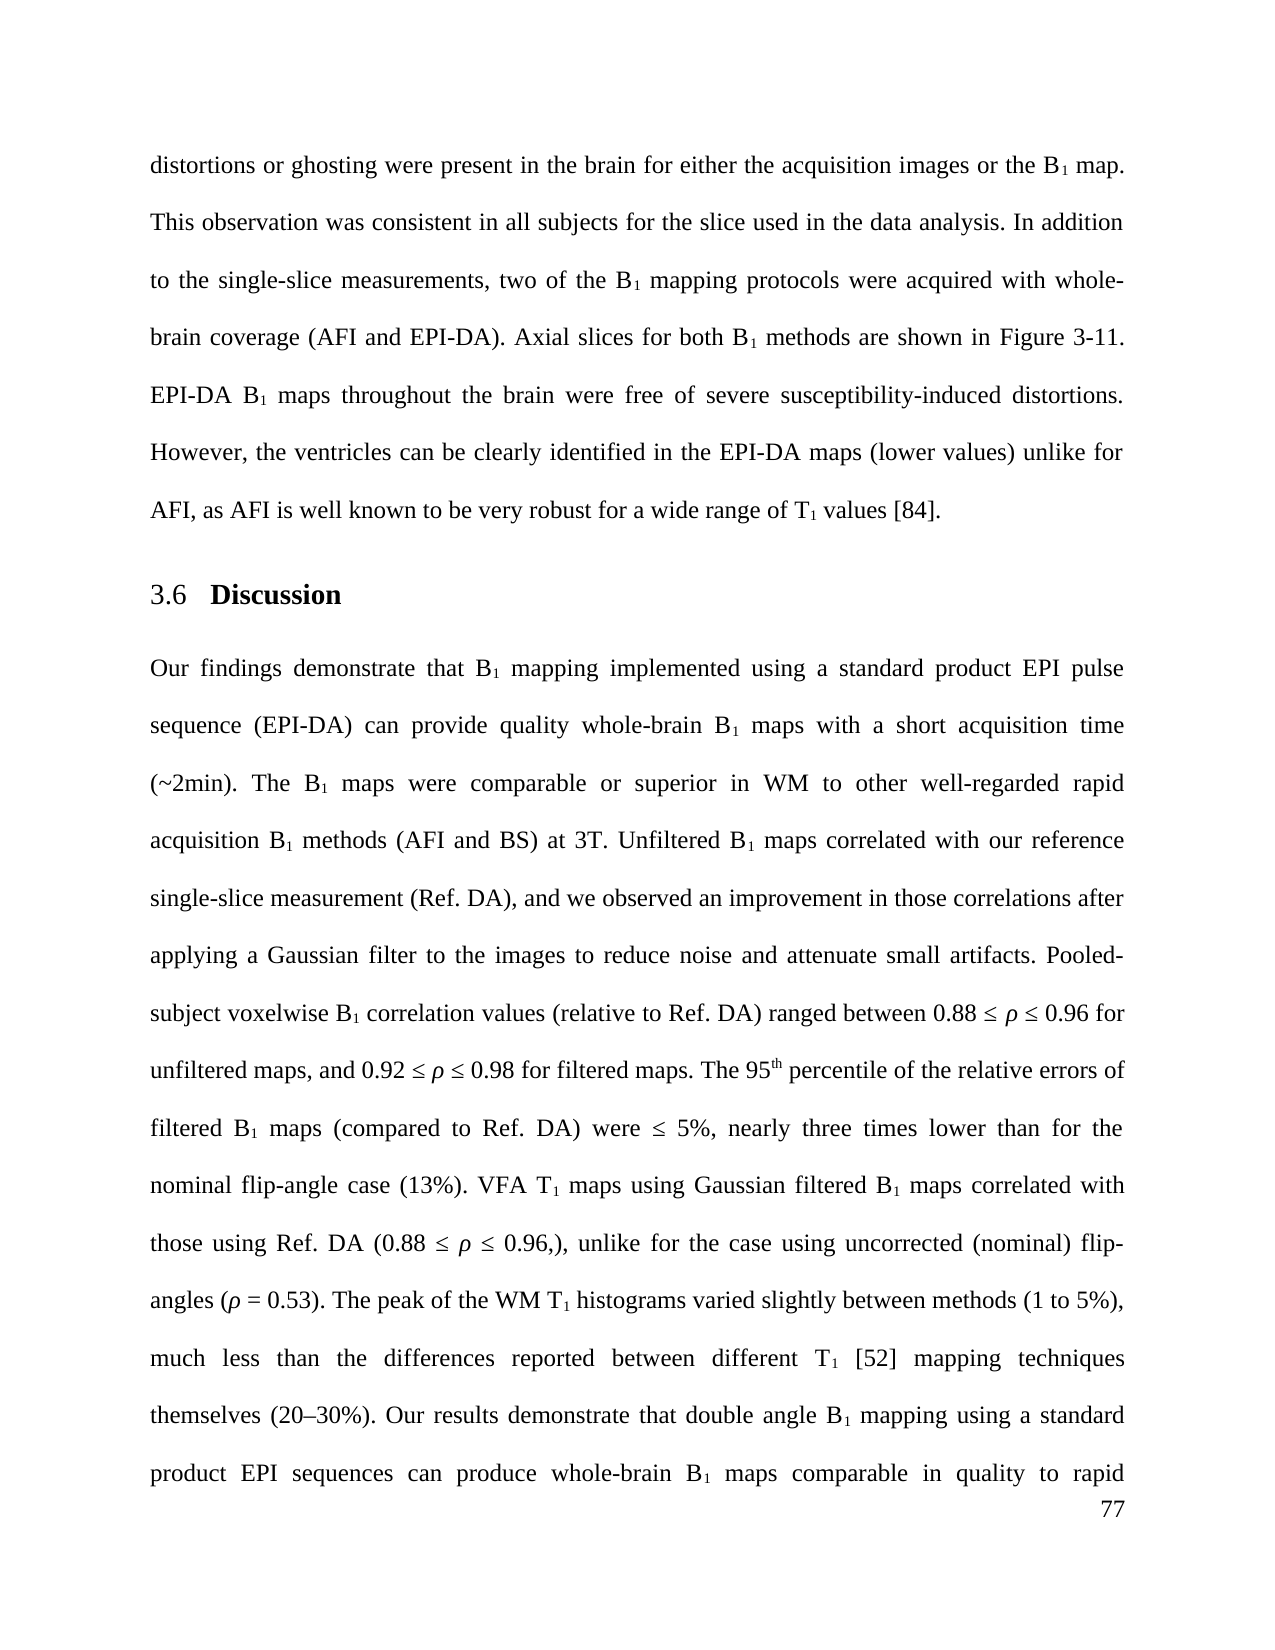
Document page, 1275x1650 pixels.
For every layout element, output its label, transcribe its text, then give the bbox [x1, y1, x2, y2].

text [150, 150, 1125, 524]
subtitle Discussion [150, 577, 1125, 611]
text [150, 653, 1125, 1487]
